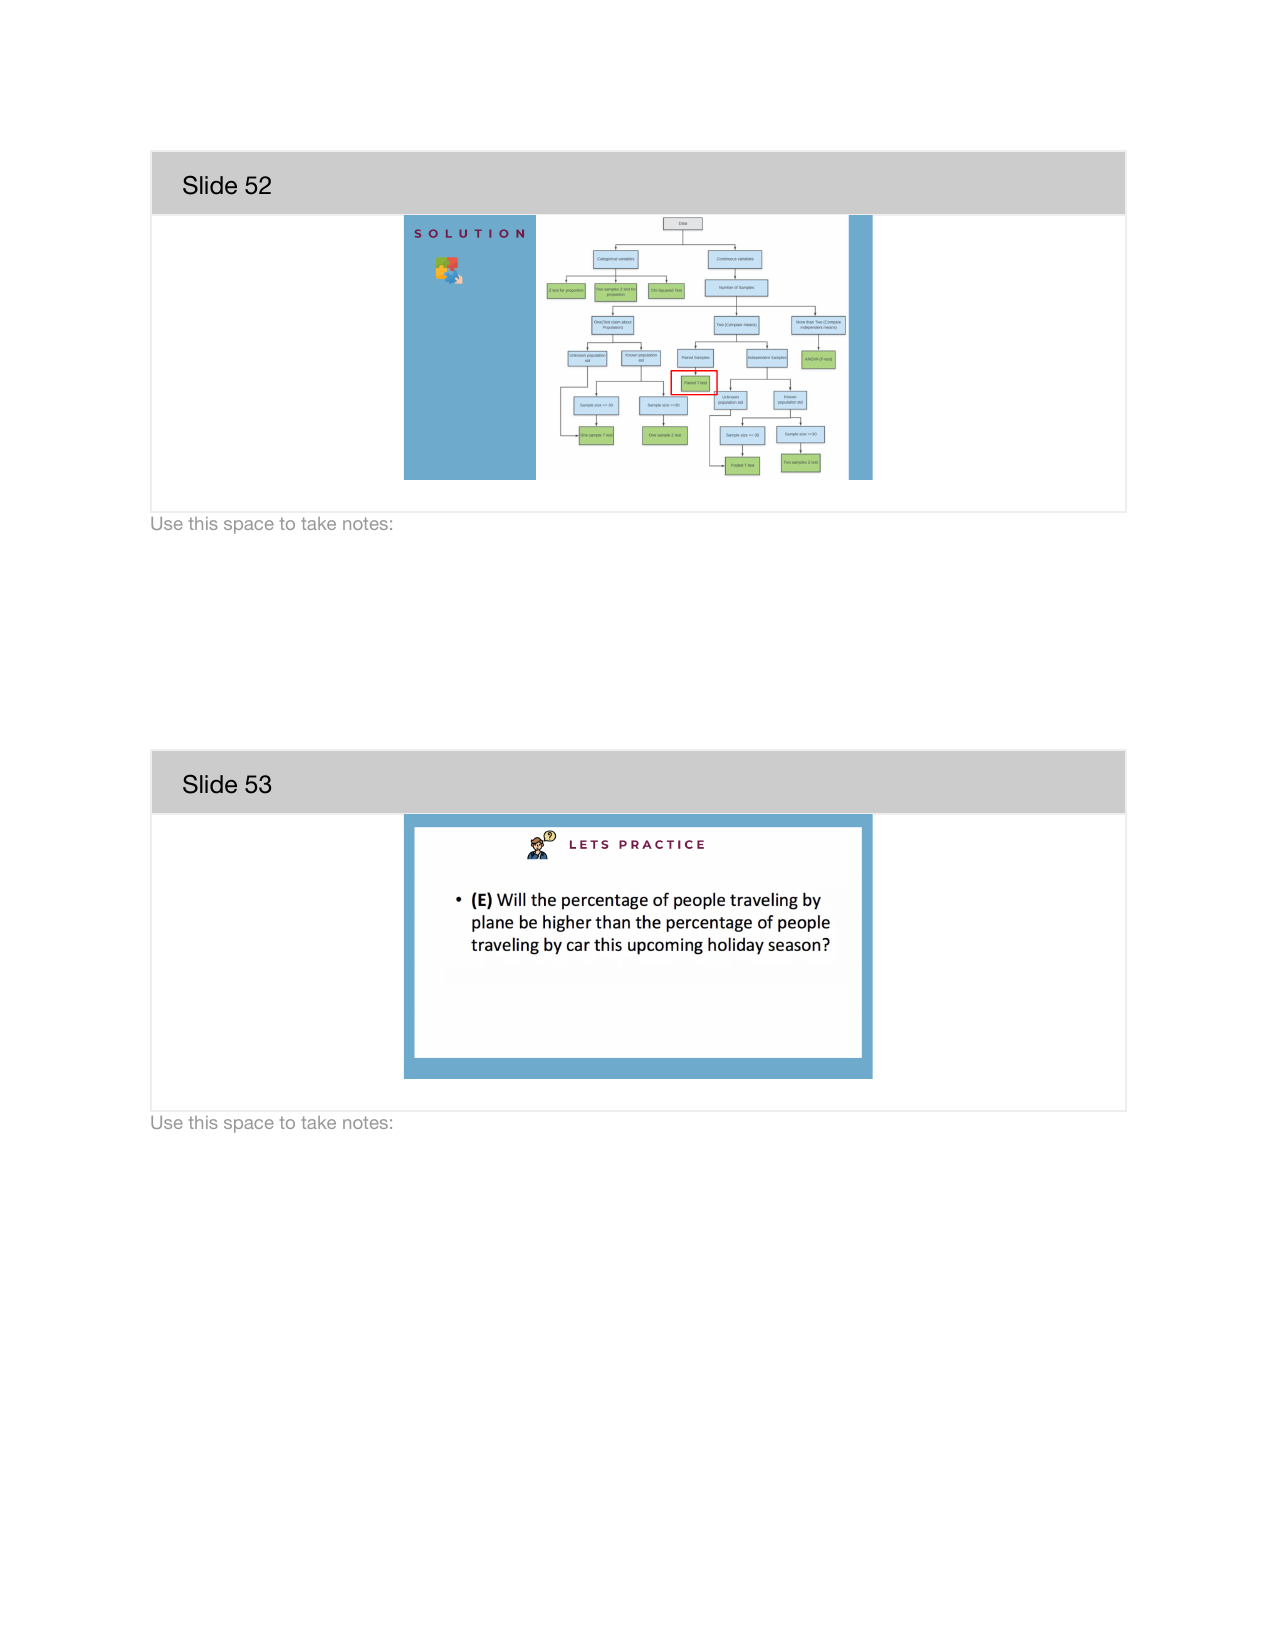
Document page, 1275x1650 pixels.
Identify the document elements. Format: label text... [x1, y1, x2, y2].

table_header Slide 53 [152, 751, 1125, 813]
text Use this space to take notes: [150, 513, 1125, 536]
table_cell [152, 815, 1125, 1110]
table_cell [152, 216, 1125, 511]
text Use this space to take notes: [150, 1112, 1125, 1135]
picture [403, 215, 873, 480]
picture [403, 814, 873, 1079]
table_header Slide 52 [152, 152, 1125, 214]
